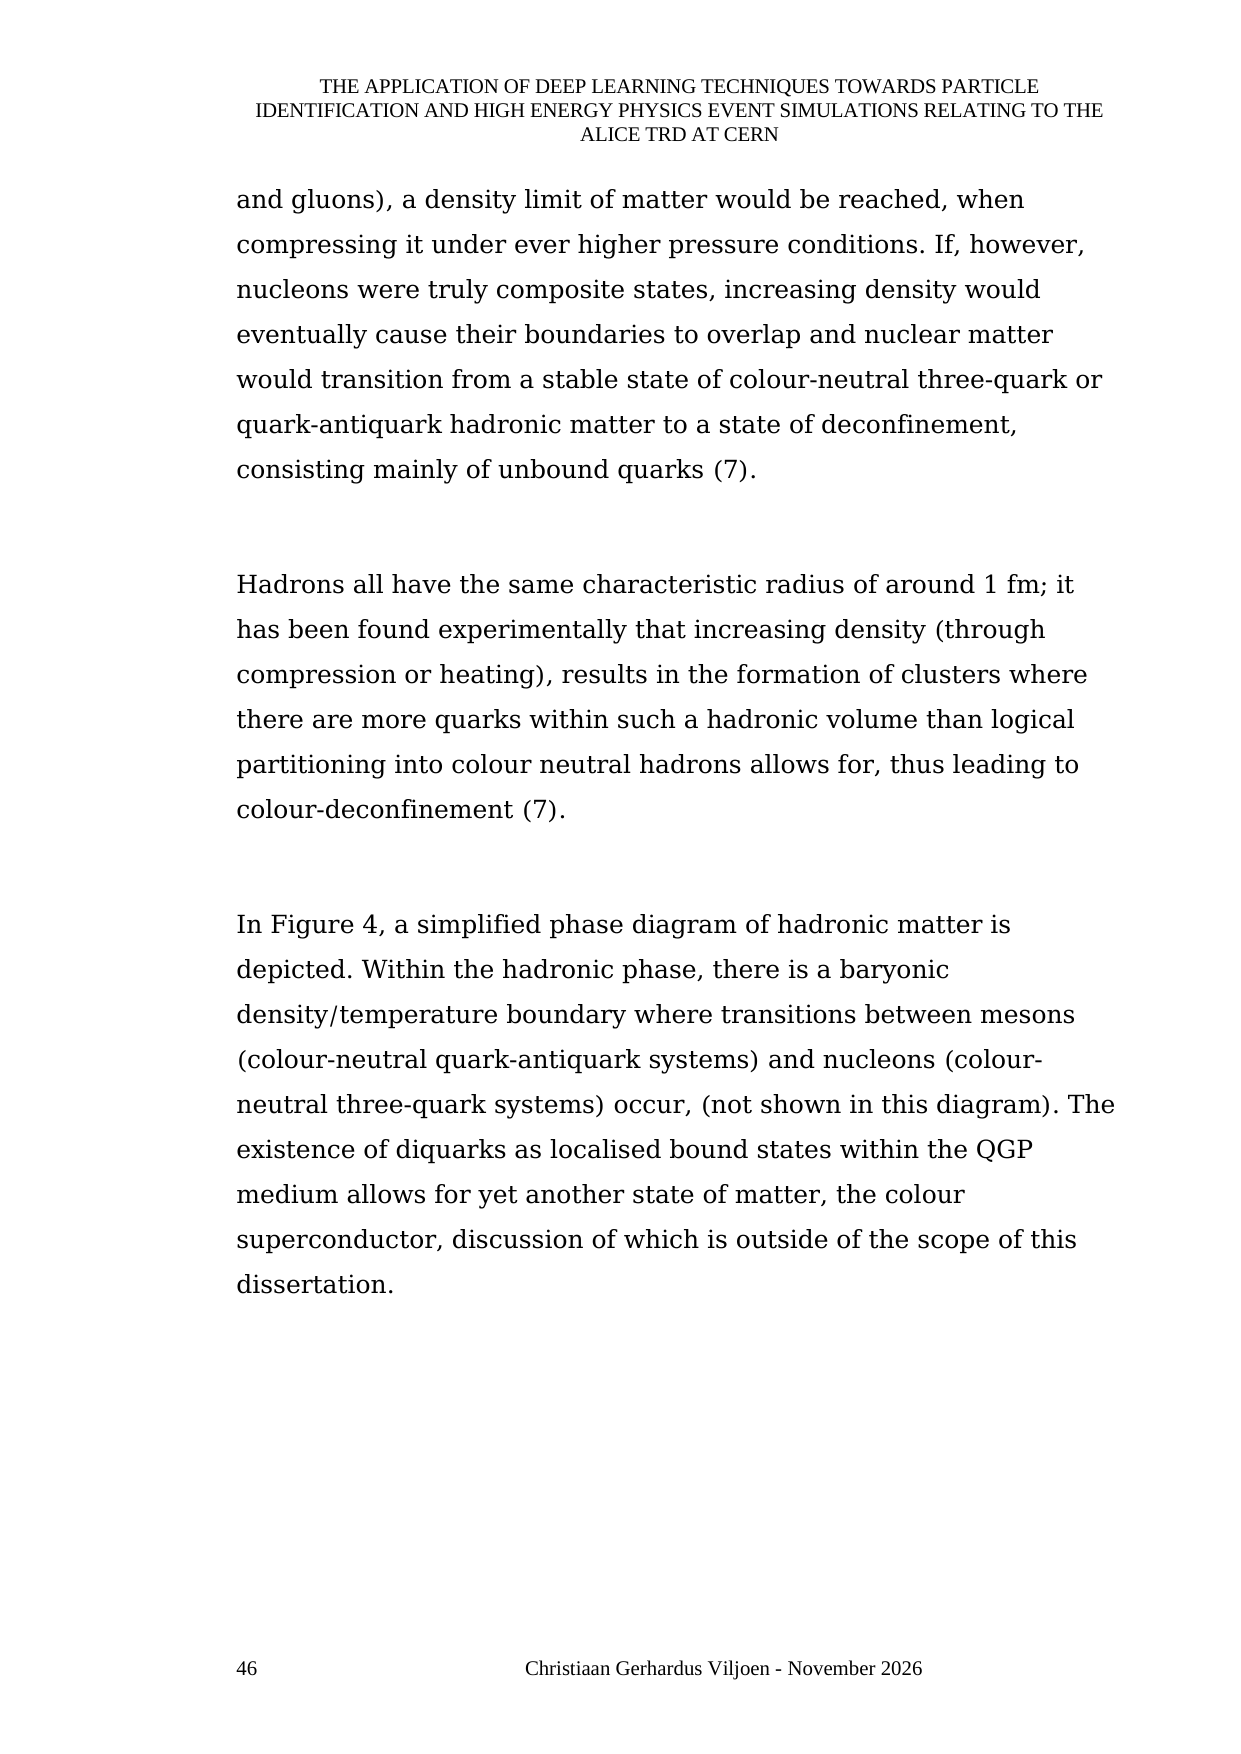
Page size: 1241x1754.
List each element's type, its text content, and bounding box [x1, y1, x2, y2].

text Hadrons all have the same characteristic radius of around 1 fm; it has been found experimentally that increasing density (through compression or heating), results in the formation of clusters where there are more quarks within such a hadronic volume than logical partitioning into colour neutral hadrons allows for, thus leading to colour-deconfinement . [236, 568, 1122, 823]
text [236, 183, 1122, 483]
text In Figure 4, a simplified phase diagram of hadronic matter is depicted. Within the hadronic phase, there is a baryonic density/temperature boundary where transitions between mesons (colour-neutral quark-antiquark systems) and nucleons (colour-neutral three-quark systems) occur, (not shown in this diagram). The existence of diquarks as localised bound states within the QGP medium allows for yet another state of matter, the colour superconductor, discussion of which is outside of the scope of this dissertation. [236, 908, 1122, 1298]
